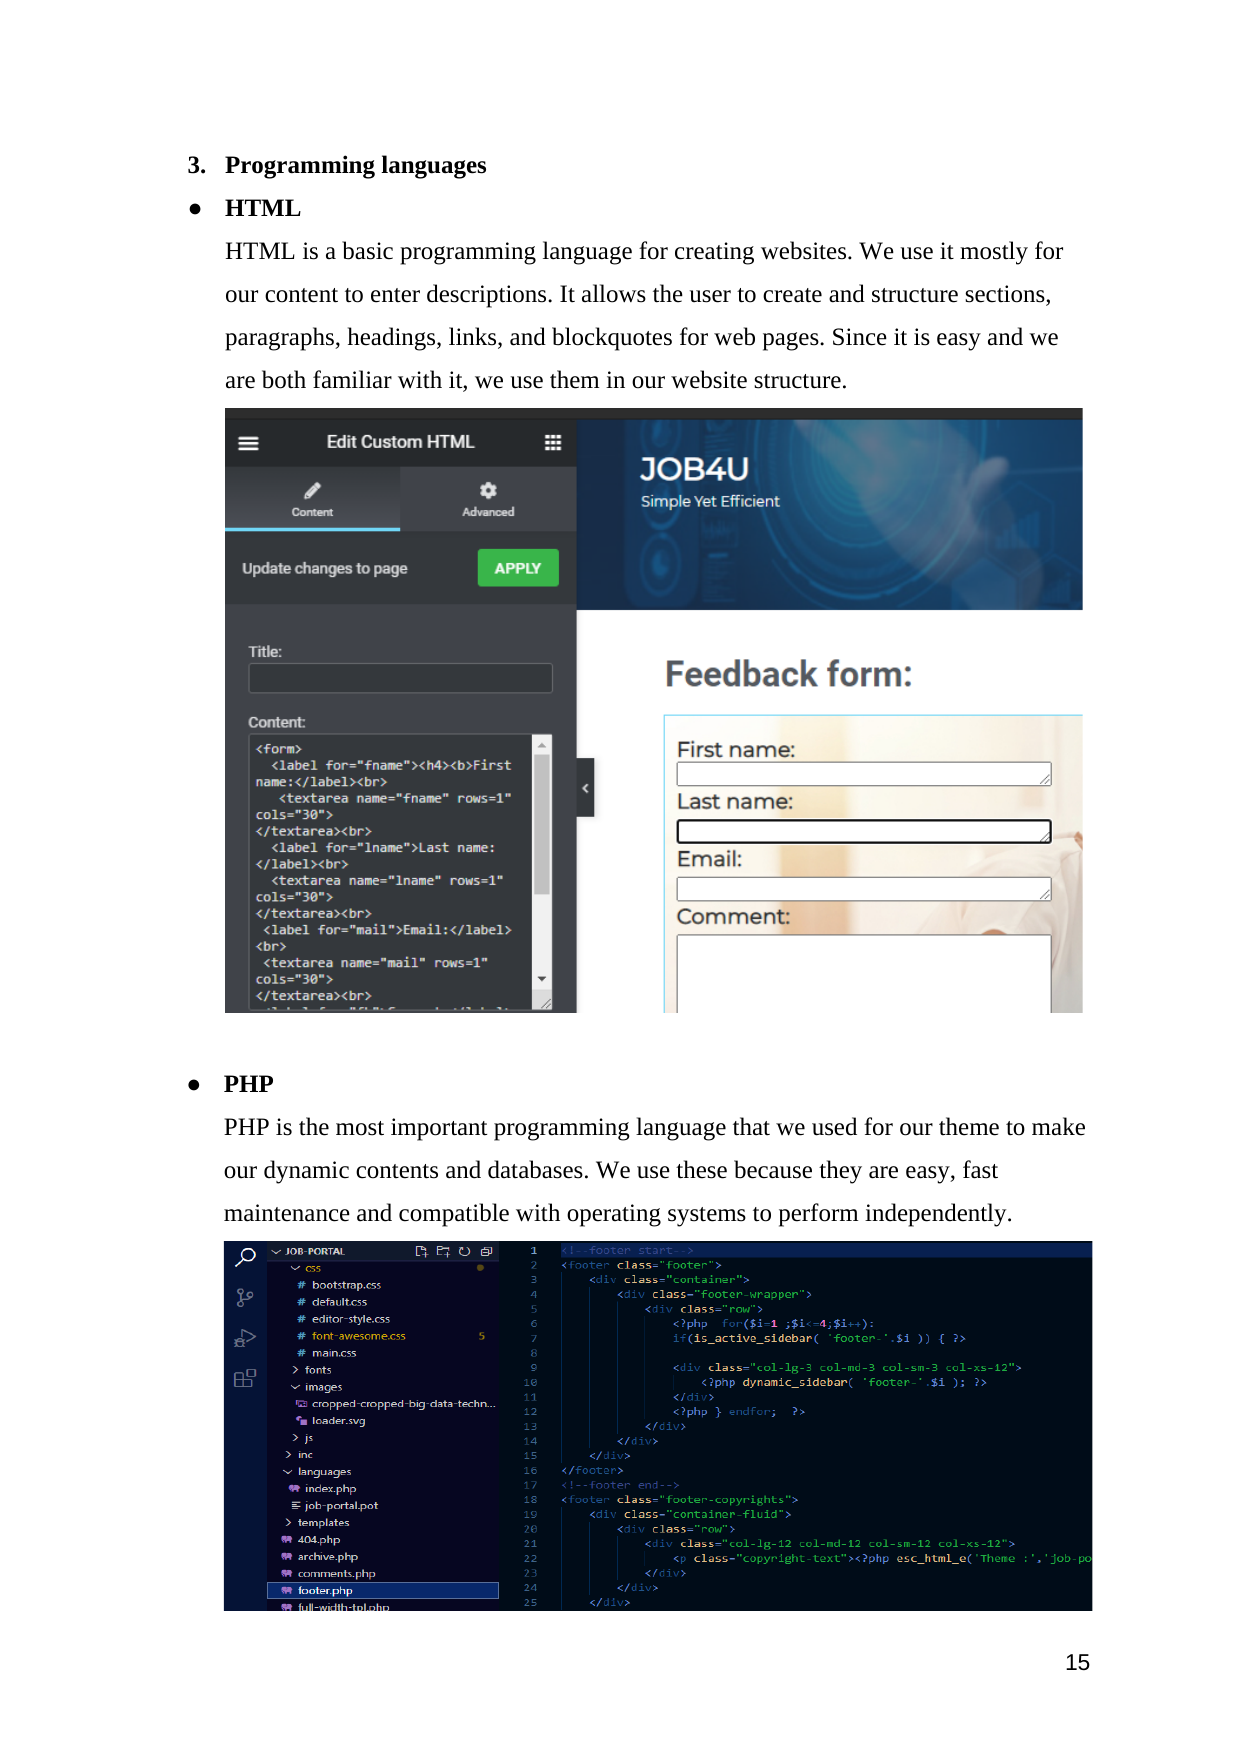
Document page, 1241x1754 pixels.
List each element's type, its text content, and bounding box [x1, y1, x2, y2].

text HTML is a basic programming language for creating websites. We use it mostly for our content to enter descriptions. It allows the user to create and structure sections, paragraphs, headings, links, and blockquotes for web pages. Since it is easy and we are both familiar with it, we use them in our website structure. [225, 236, 1090, 394]
list Programming languages [187, 150, 1090, 179]
picture [223, 1241, 1093, 1611]
list PHP [186, 1069, 1090, 1097]
text PHP is the most important programming language that we used for our theme to make our dynamic contents and databases. We use these because they are easy, fast maintenance and compatible with operating systems to perform independently. [224, 1112, 1090, 1227]
list HTML [187, 193, 1090, 222]
picture [225, 408, 1083, 1013]
